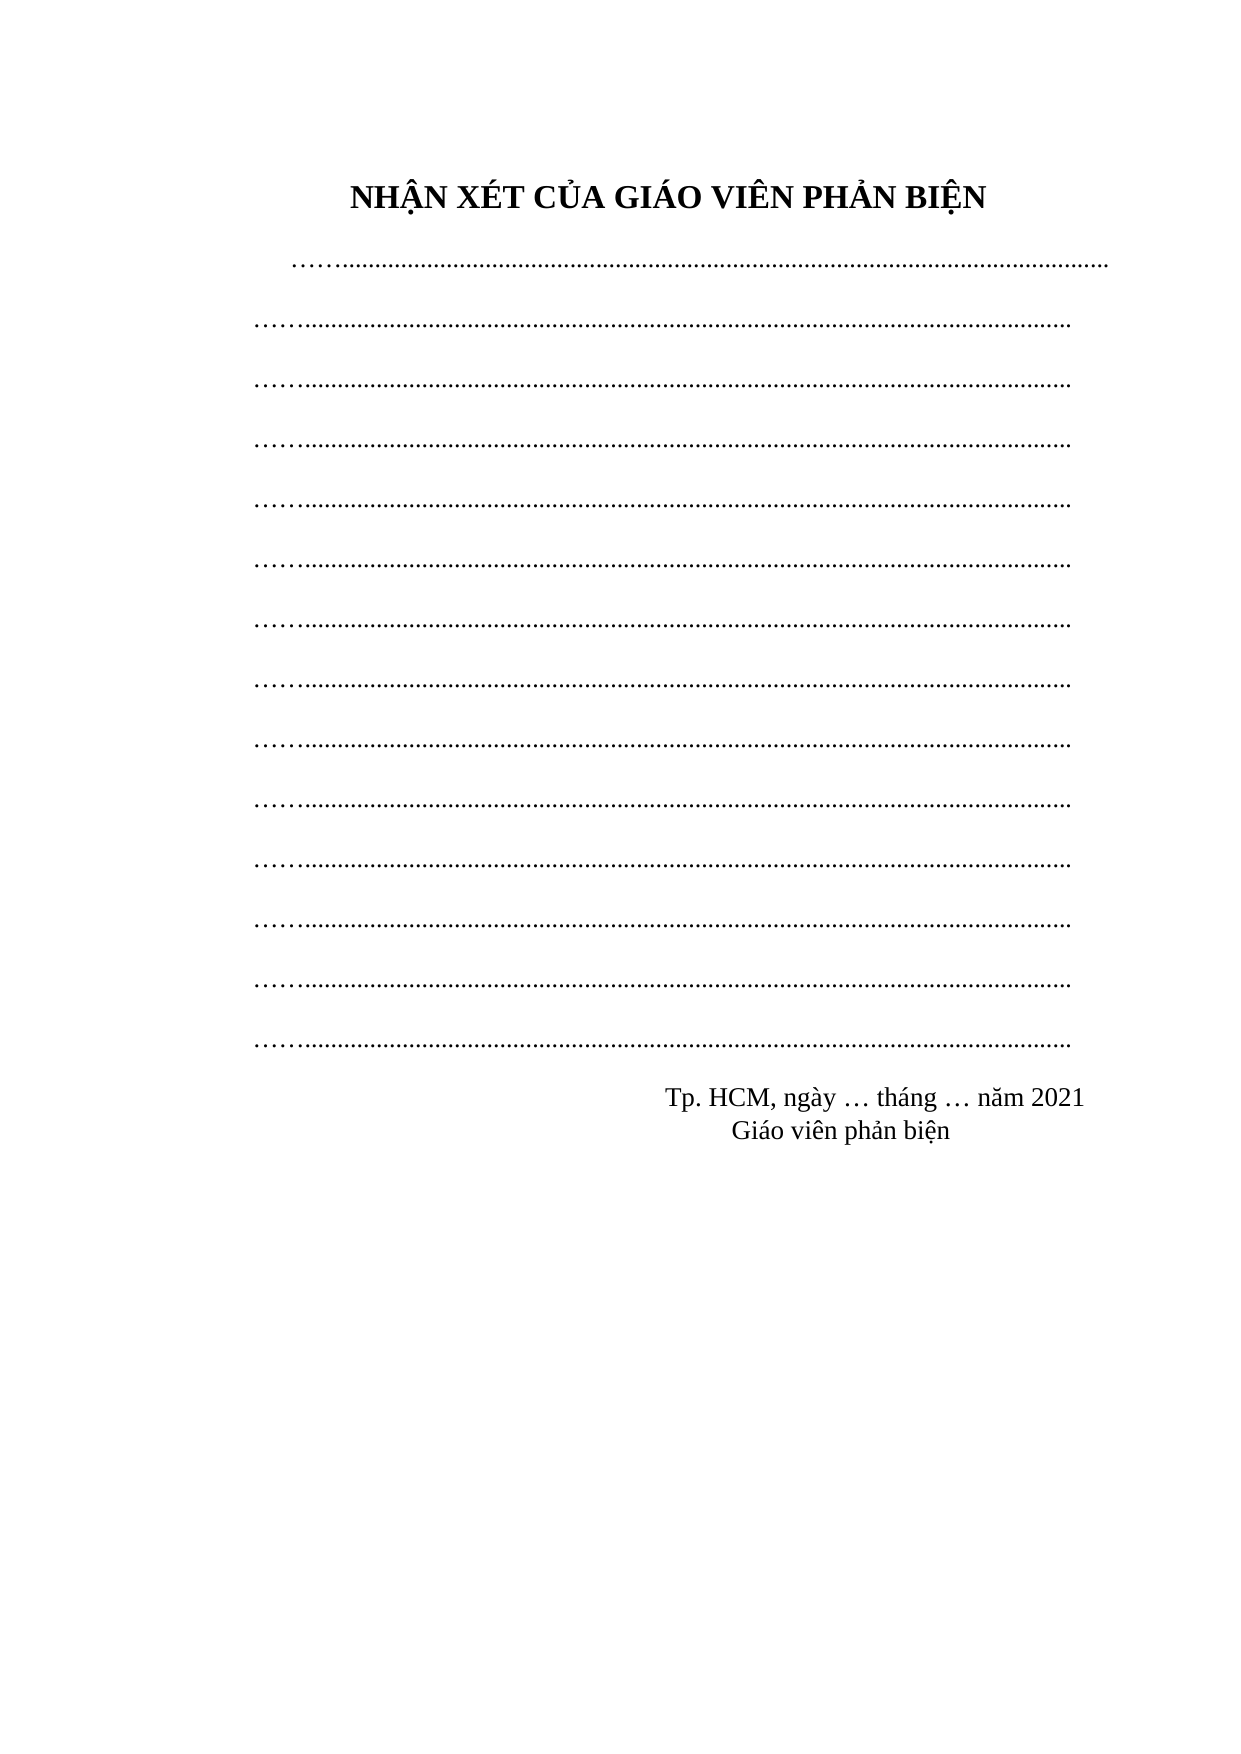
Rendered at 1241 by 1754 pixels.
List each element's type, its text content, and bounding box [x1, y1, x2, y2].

text Tp. HCM, ngày … tháng … năm 2021 [627, 1081, 1122, 1112]
text ……...................................................................................................................... [177, 603, 1122, 633]
text ……...................................................................................................................... [177, 423, 1122, 453]
text ……...................................................................................................................... [177, 843, 1122, 873]
text Giáo viên phản biện [694, 1114, 1122, 1146]
text ……...................................................................................................................... [177, 543, 1122, 573]
text NHẬN XÉT CỦA GIÁO VIÊN PHẢN BIỆN [177, 177, 1122, 215]
text ……...................................................................................................................... [177, 303, 1122, 333]
text ……...................................................................................................................... [177, 1023, 1122, 1053]
text ……...................................................................................................................... [177, 363, 1122, 393]
text ……...................................................................................................................... [177, 723, 1122, 753]
text ……...................................................................................................................... [177, 663, 1122, 693]
text ……...................................................................................................................... [252, 243, 1122, 273]
text ……...................................................................................................................... [177, 903, 1122, 933]
text ……...................................................................................................................... [177, 483, 1122, 513]
text ……...................................................................................................................... [177, 963, 1122, 993]
text ……...................................................................................................................... [177, 783, 1122, 813]
